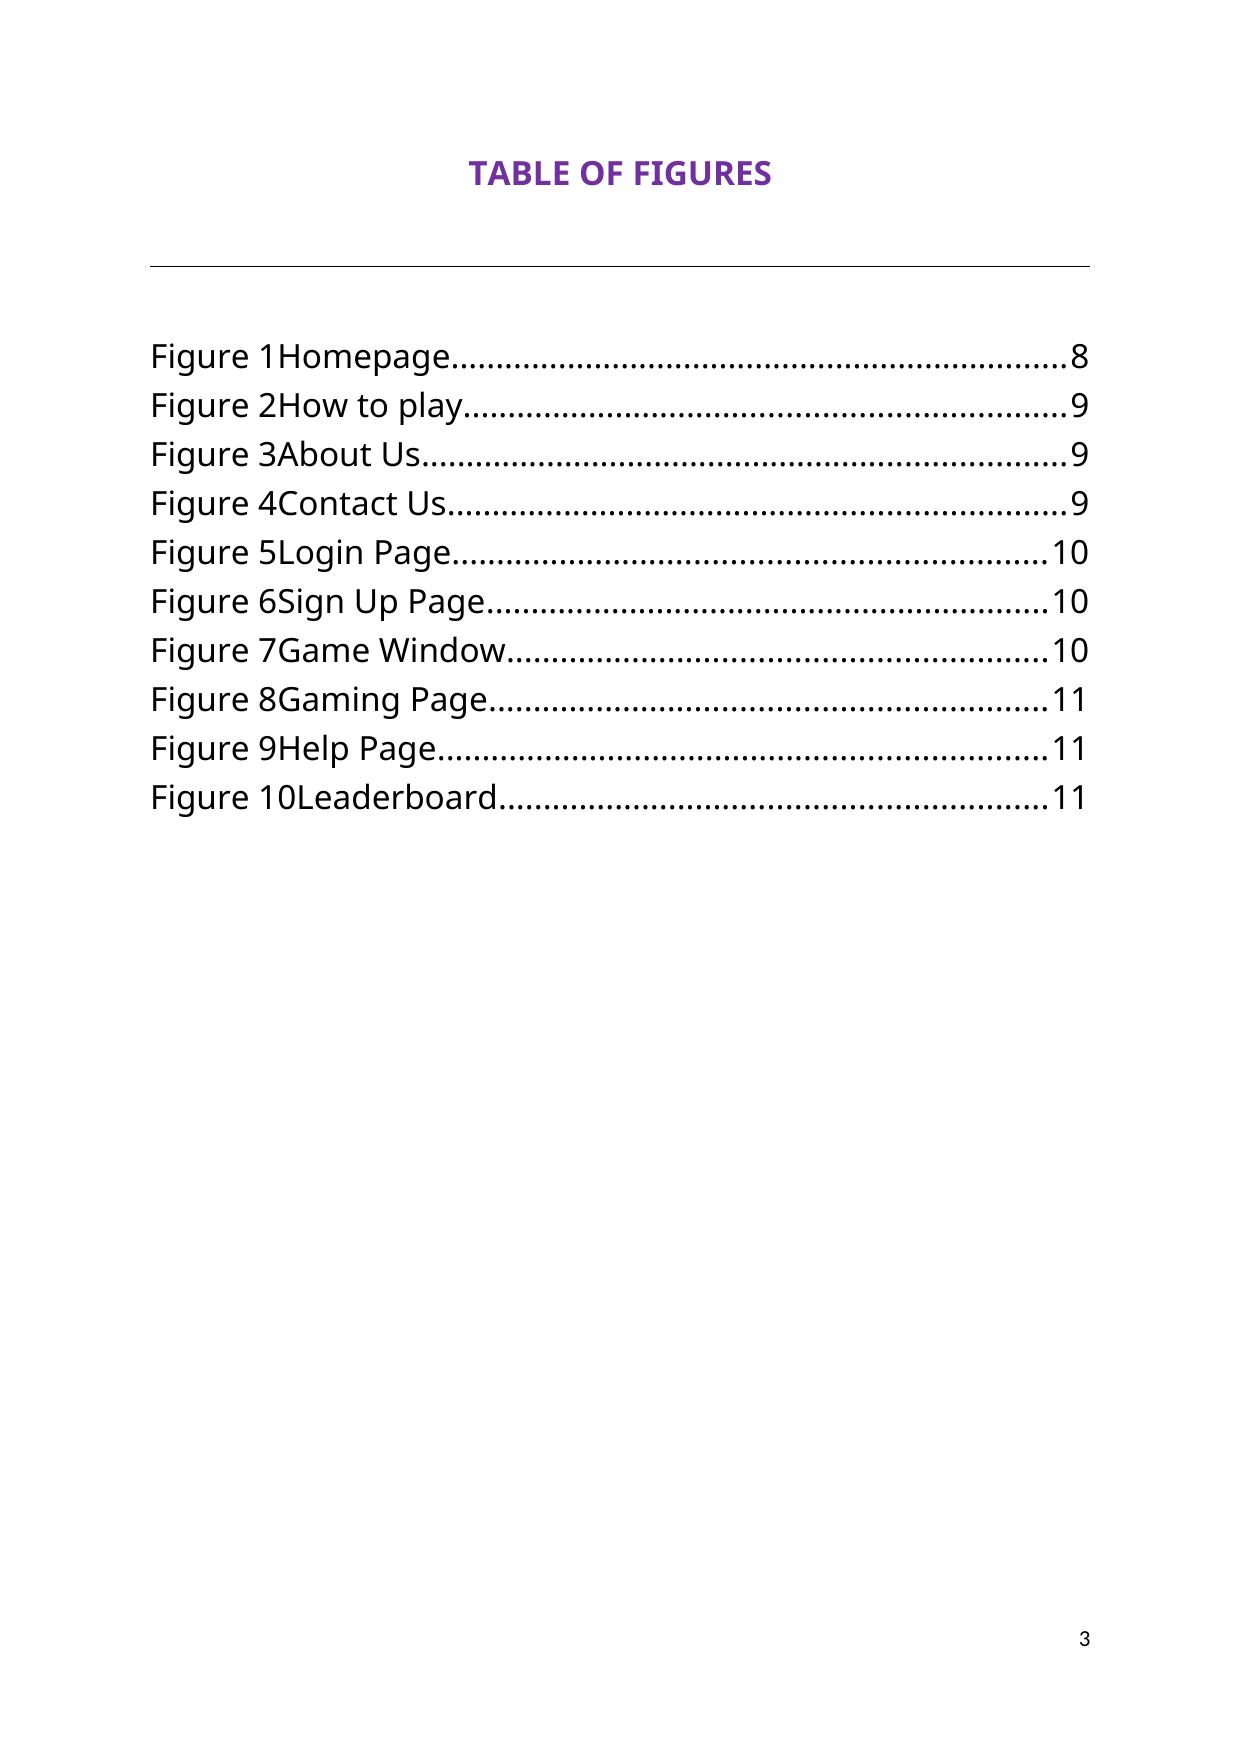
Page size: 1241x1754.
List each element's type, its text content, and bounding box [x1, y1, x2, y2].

text Figure 3About Us 9 [150, 431, 1090, 476]
text Figure 4Contact Us 9 [150, 480, 1090, 525]
text Figure 9Help Page 11 [150, 724, 1090, 770]
text TABLE OF FIGURES [150, 150, 1090, 195]
text Figure 7Game Window 10 [150, 627, 1090, 672]
text Figure 2How to play 9 [150, 382, 1090, 427]
text Figure 10Leaderboard 11 [150, 773, 1090, 819]
text Figure 5Login Page 10 [150, 529, 1090, 574]
text Figure 1Homepage 8 [150, 333, 1090, 378]
text Figure 8Gaming Page 11 [150, 676, 1090, 721]
text Figure 6Sign Up Page 10 [150, 578, 1090, 623]
